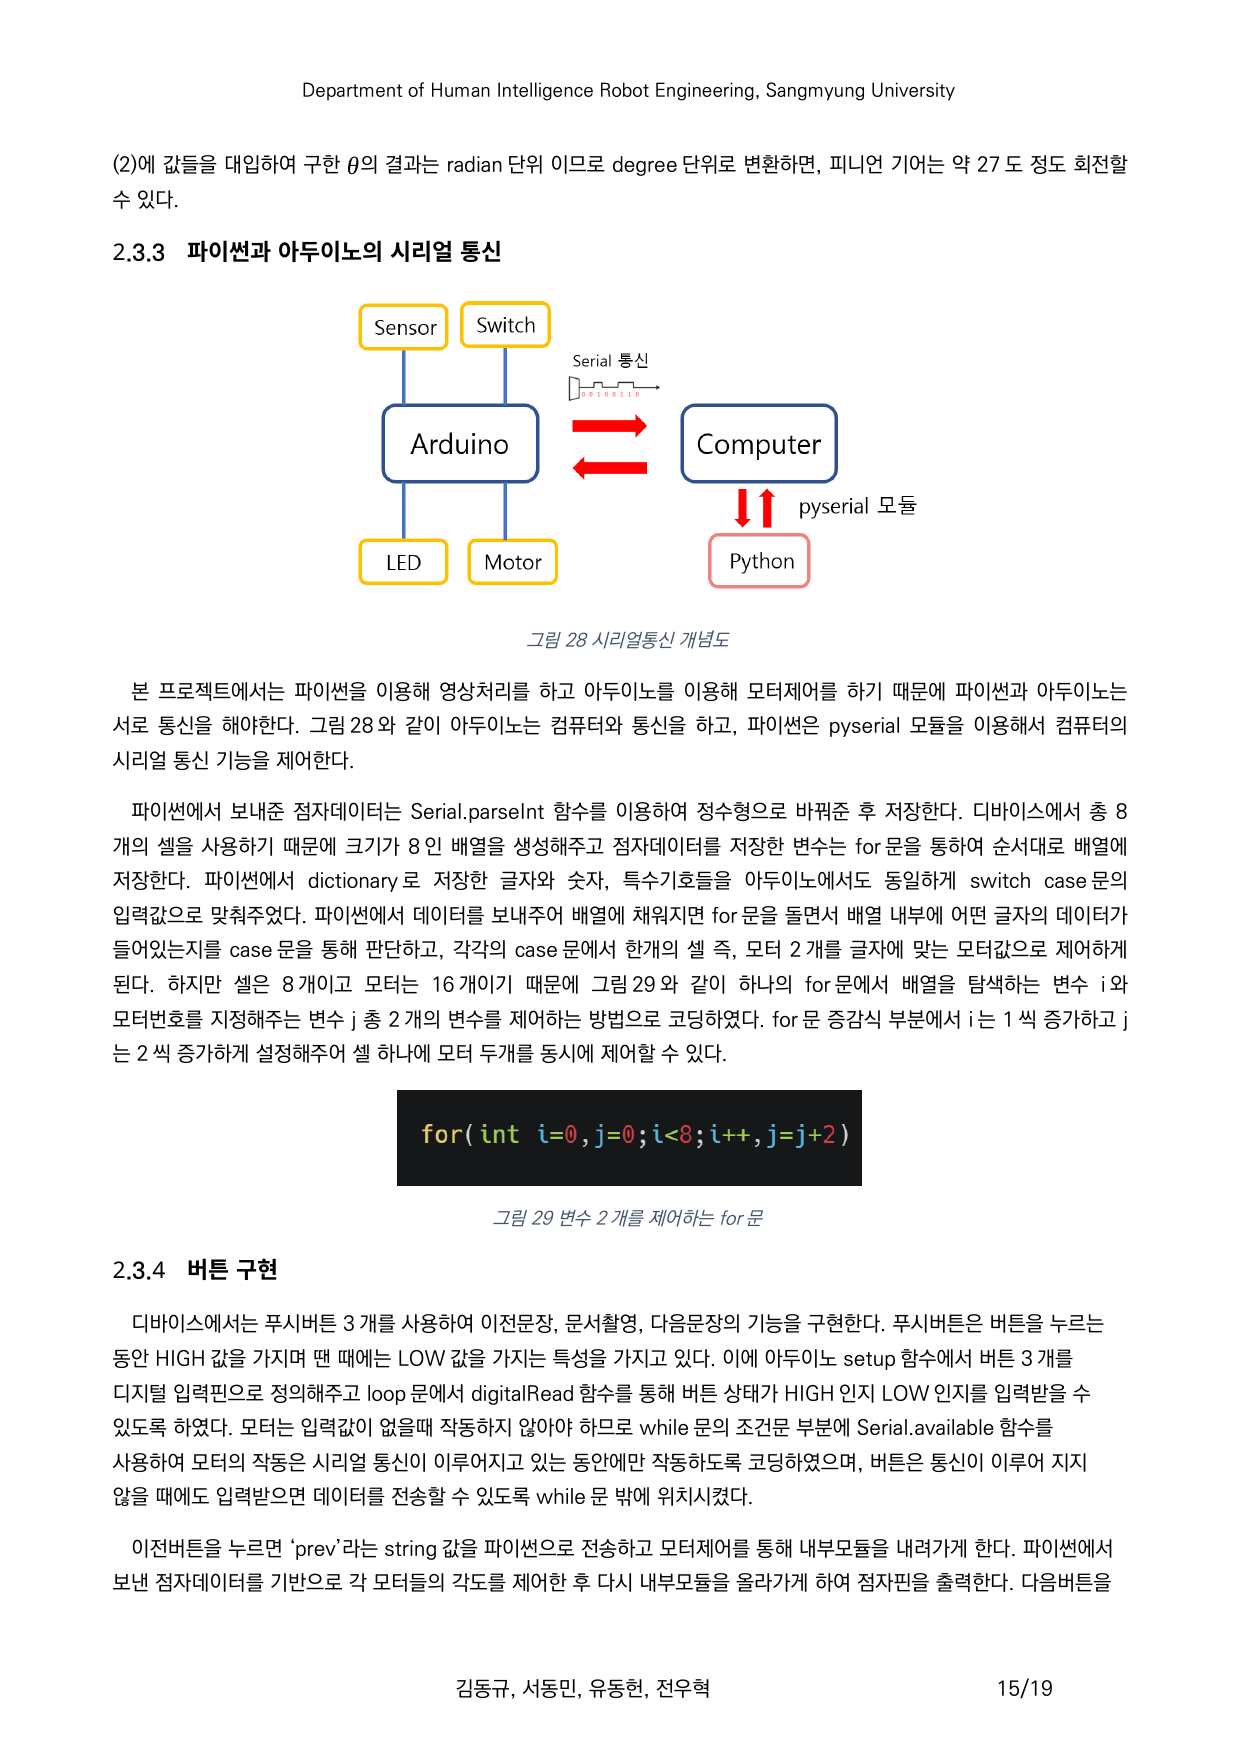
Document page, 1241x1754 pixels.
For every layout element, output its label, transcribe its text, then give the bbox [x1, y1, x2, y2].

list 파이썬과 아두이노의 시리얼 통신 [112, 236, 1128, 271]
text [112, 150, 1128, 217]
picture [397, 1090, 862, 1186]
list 버튼 구현 [112, 1254, 1128, 1289]
picture [342, 290, 929, 608]
text 파이썬에서 보내준 점자데이터는 Serial.parseInt 함수를 이용하여 정수형으로 바꿔준 후 저장한다. 디바이스에서 총 8개의 셀을 사용하기 때문에 크기가 8인 배열을 생성해주고 점자데이터를 저장한 변수는 for문을 통하여 순서대로 배열에 저장한다. 파이썬에서 dictionary로 저장한 글자와 숫자, 특수기호들을 아두이노에서도 동일하게 switch case문의 입력값으로 맞춰주었다. 파이썬에서 데이터를 보내주어 배열에 채워지면 for문을 돌면서 배열 내부에 어떤 글자의 데이터가 들어있는지를 case문을 통해 판단하고, 각각의 case문에서 한개의 셀 즉, 모터 2개를 글자에 맞는 모터값으로 제어하게 된다. 하지만 셀은 8개이고 모터는 16개이기 때문에 그림29와 같이 하나의 for문에서 배열을 탐색하는 변수 i와 모터번호를 지정해주는 변수 j 총 2개의 변수를 제어하는 방법으로 코딩하였다. for문 증감식 부분에서 i는 1씩 증가하고 j는 2씩 증가하게 설정해주어 셀 하나에 모터 두개를 동시에 제어할 수 있다. [112, 797, 1128, 1071]
text 디바이스에서는 푸시버튼 3개를 사용하여 이전문장, 문서촬영, 다음문장의 기능을 구현한다. 푸시버튼은 버튼을 누르는 동안 HIGH값을 가지며 땐 때에는 LOW값을 가지는 특성을 가지고 있다. 이에 아두이노 setup함수에서 버튼 3개를 디지털 입력핀으로 정의해주고 loop문에서 digitalRead함수를 통해 버튼 상태가 HIGH인지 LOW인지를 입력받을 수 있도록 하였다. 모터는 입력값이 없을때 작동하지 않아야 하므로 while문의 조건문 부분에 Serial.available함수를 사용하여 모터의 작동은 시리얼 통신이 이루어지고 있는 동안에만 작동하도록 코딩하였으며, 버튼은 통신이 이루어 지지 않을 때에도 입력받으면 데이터를 전송할 수 있도록 while문 밖에 위치시켰다. [112, 1309, 1128, 1514]
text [112, 1533, 1128, 1600]
text 본 프로젝트에서는 파이썬을 이용해 영상처리를 하고 아두이노를 이용해 모터제어를 하기 때문에 파이썬과 아두이노는 서로 통신을 해야한다. 그림28와 같이 아두이노는 컴퓨터와 통신을 하고, 파이썬은 pyserial 모듈을 이용해서 컴퓨터의 시리얼 통신 기능을 제어한다. [112, 676, 1128, 777]
